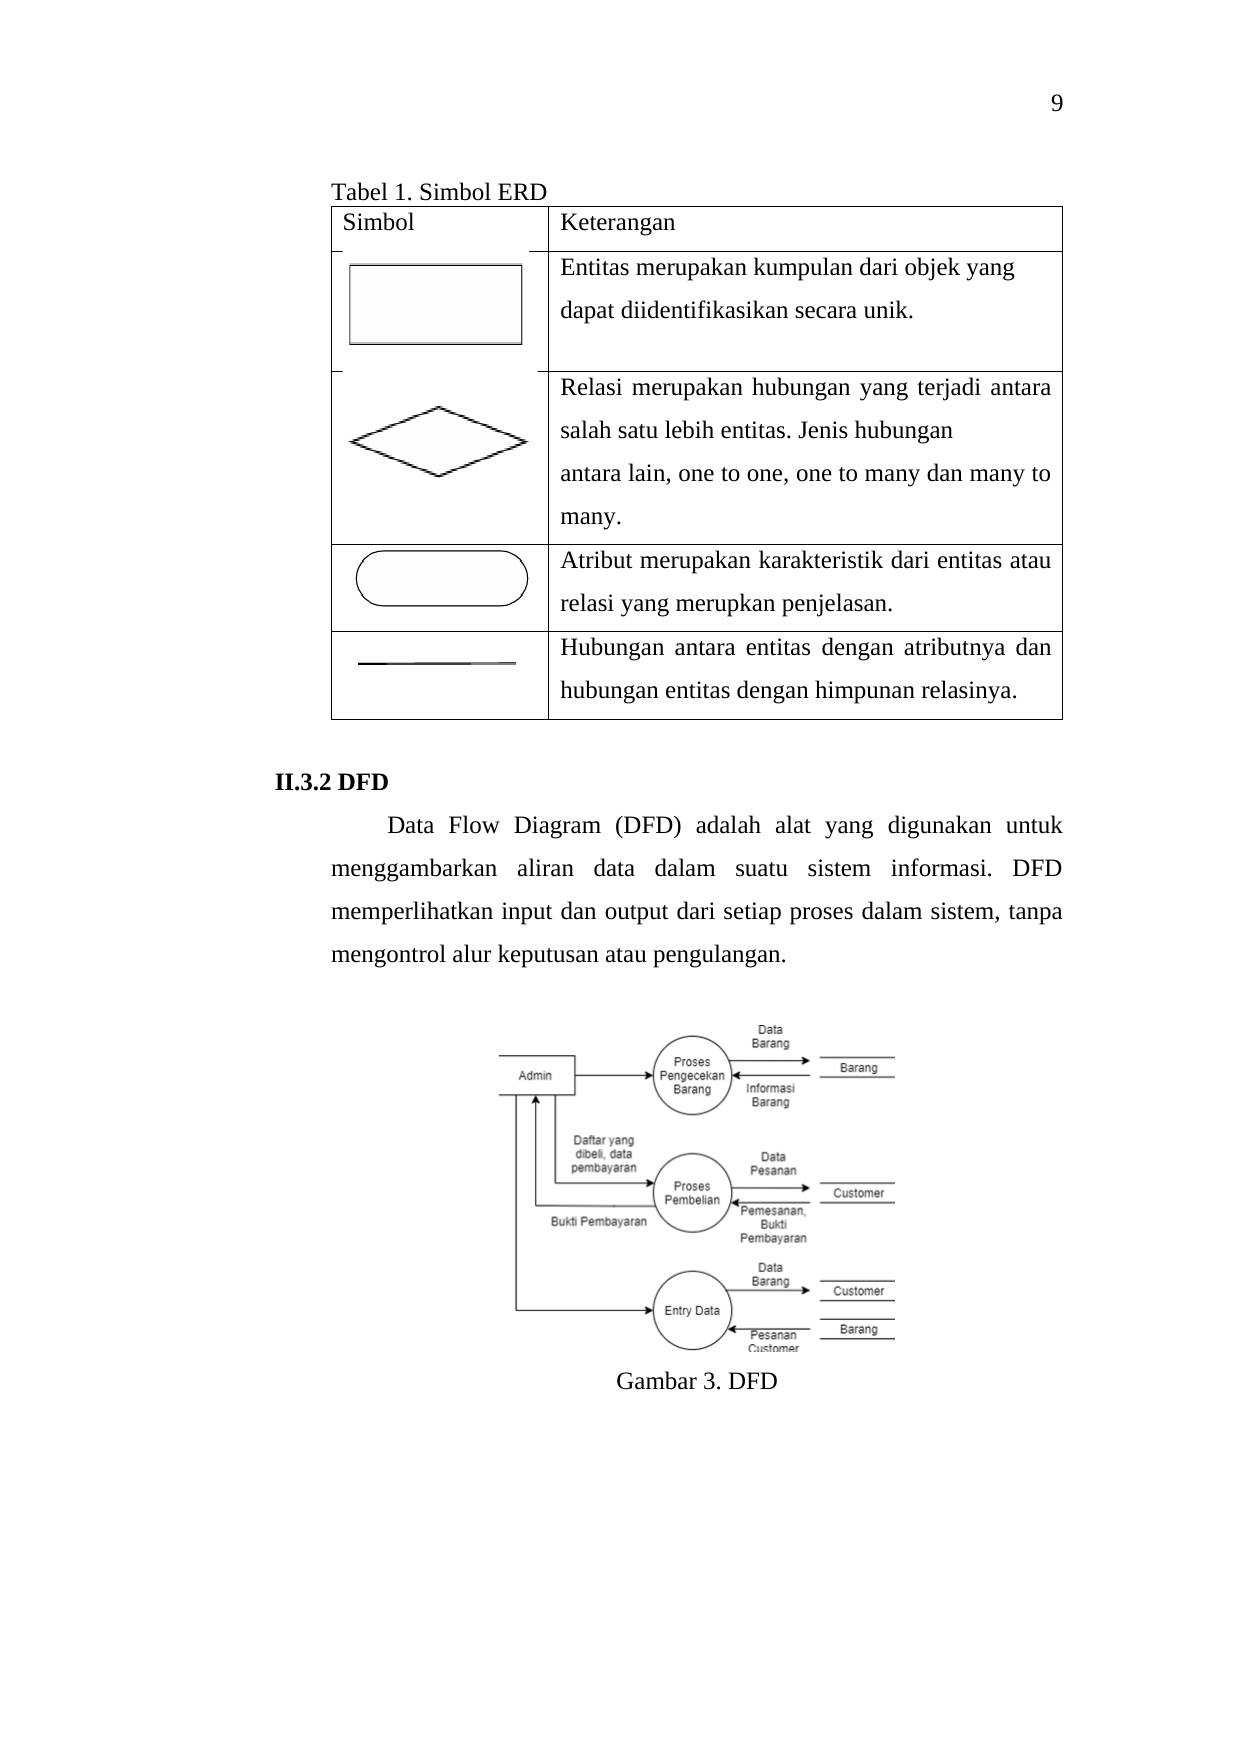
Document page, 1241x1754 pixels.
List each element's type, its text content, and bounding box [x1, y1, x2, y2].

picture [342, 545, 538, 613]
text Data Flow Diagram (DFD) adalah alat yang digunakan untuk menggambarkan aliran data dalam suatu sistem informasi. DFD memperlihatkan input dan output dari setiap proses dalam sistem, tanpa mengontrol alur keputusan atau pengulangan. [331, 810, 1063, 968]
table_cell [332, 632, 548, 718]
table_cell [332, 545, 548, 631]
table_cell Atribut merupakan karakteristik dari entitas atau relasi yang merupkan penjelasan. [549, 545, 1062, 631]
subtitle DFD [274, 767, 1063, 796]
picture [342, 632, 538, 697]
picture [342, 371, 538, 522]
picture [342, 251, 530, 357]
table_header Simbol [332, 207, 548, 251]
picture [498, 1025, 895, 1352]
table_cell Relasi merupakan hubungan yang terjadi antara salah satu lebih entitas. Jenis hubungan antara lain, one to one, one to many dan many to many. [549, 372, 1062, 544]
table_cell Entitas merupakan kumpulan dari objek yang dapat diidentifikasikan secara unik. [549, 252, 1062, 371]
table_header Keterangan [549, 207, 1062, 251]
table_cell [332, 252, 548, 371]
table_cell Hubungan antara entitas dengan atributnya dan hubungan entitas dengan himpunan relasinya. [549, 632, 1062, 718]
table_cell [332, 372, 548, 544]
